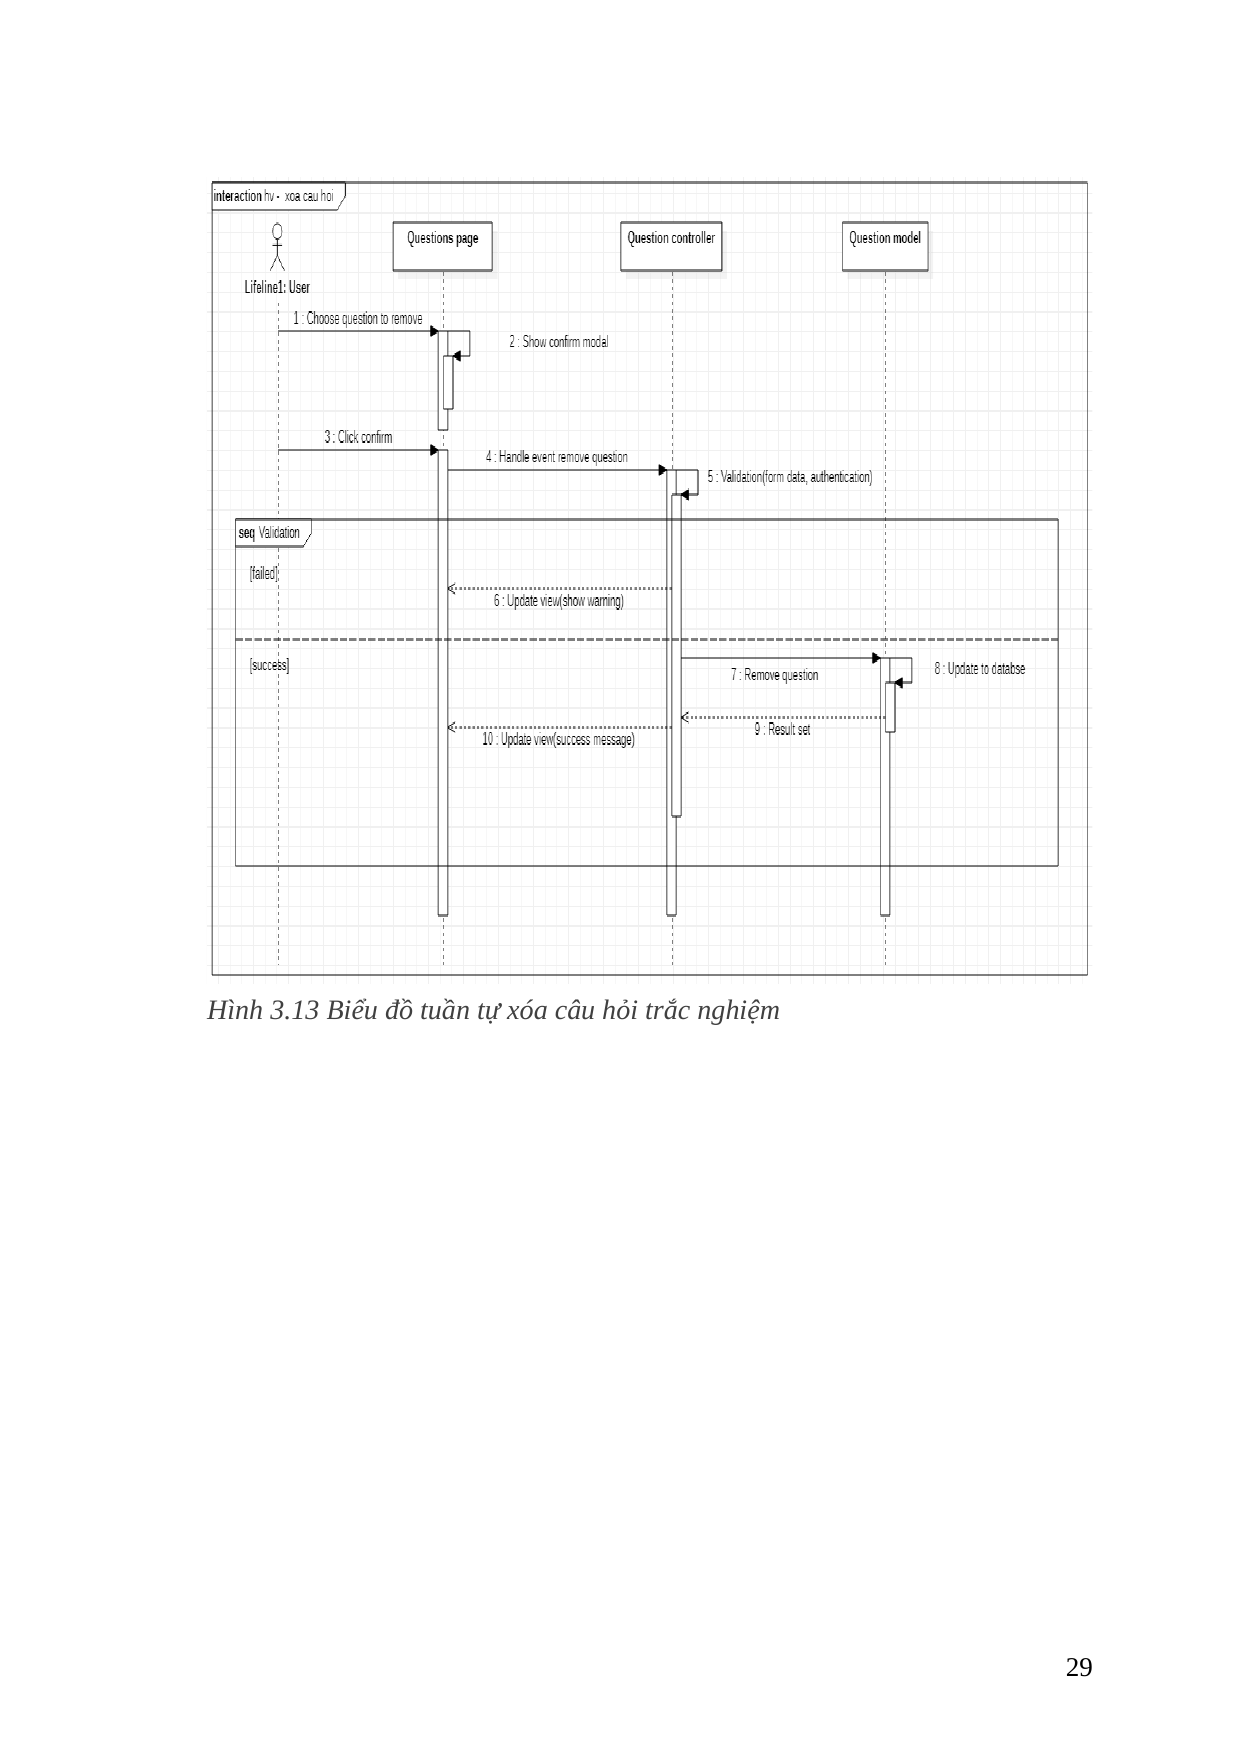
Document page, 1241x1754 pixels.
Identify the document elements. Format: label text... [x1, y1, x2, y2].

picture [206, 177, 1093, 984]
